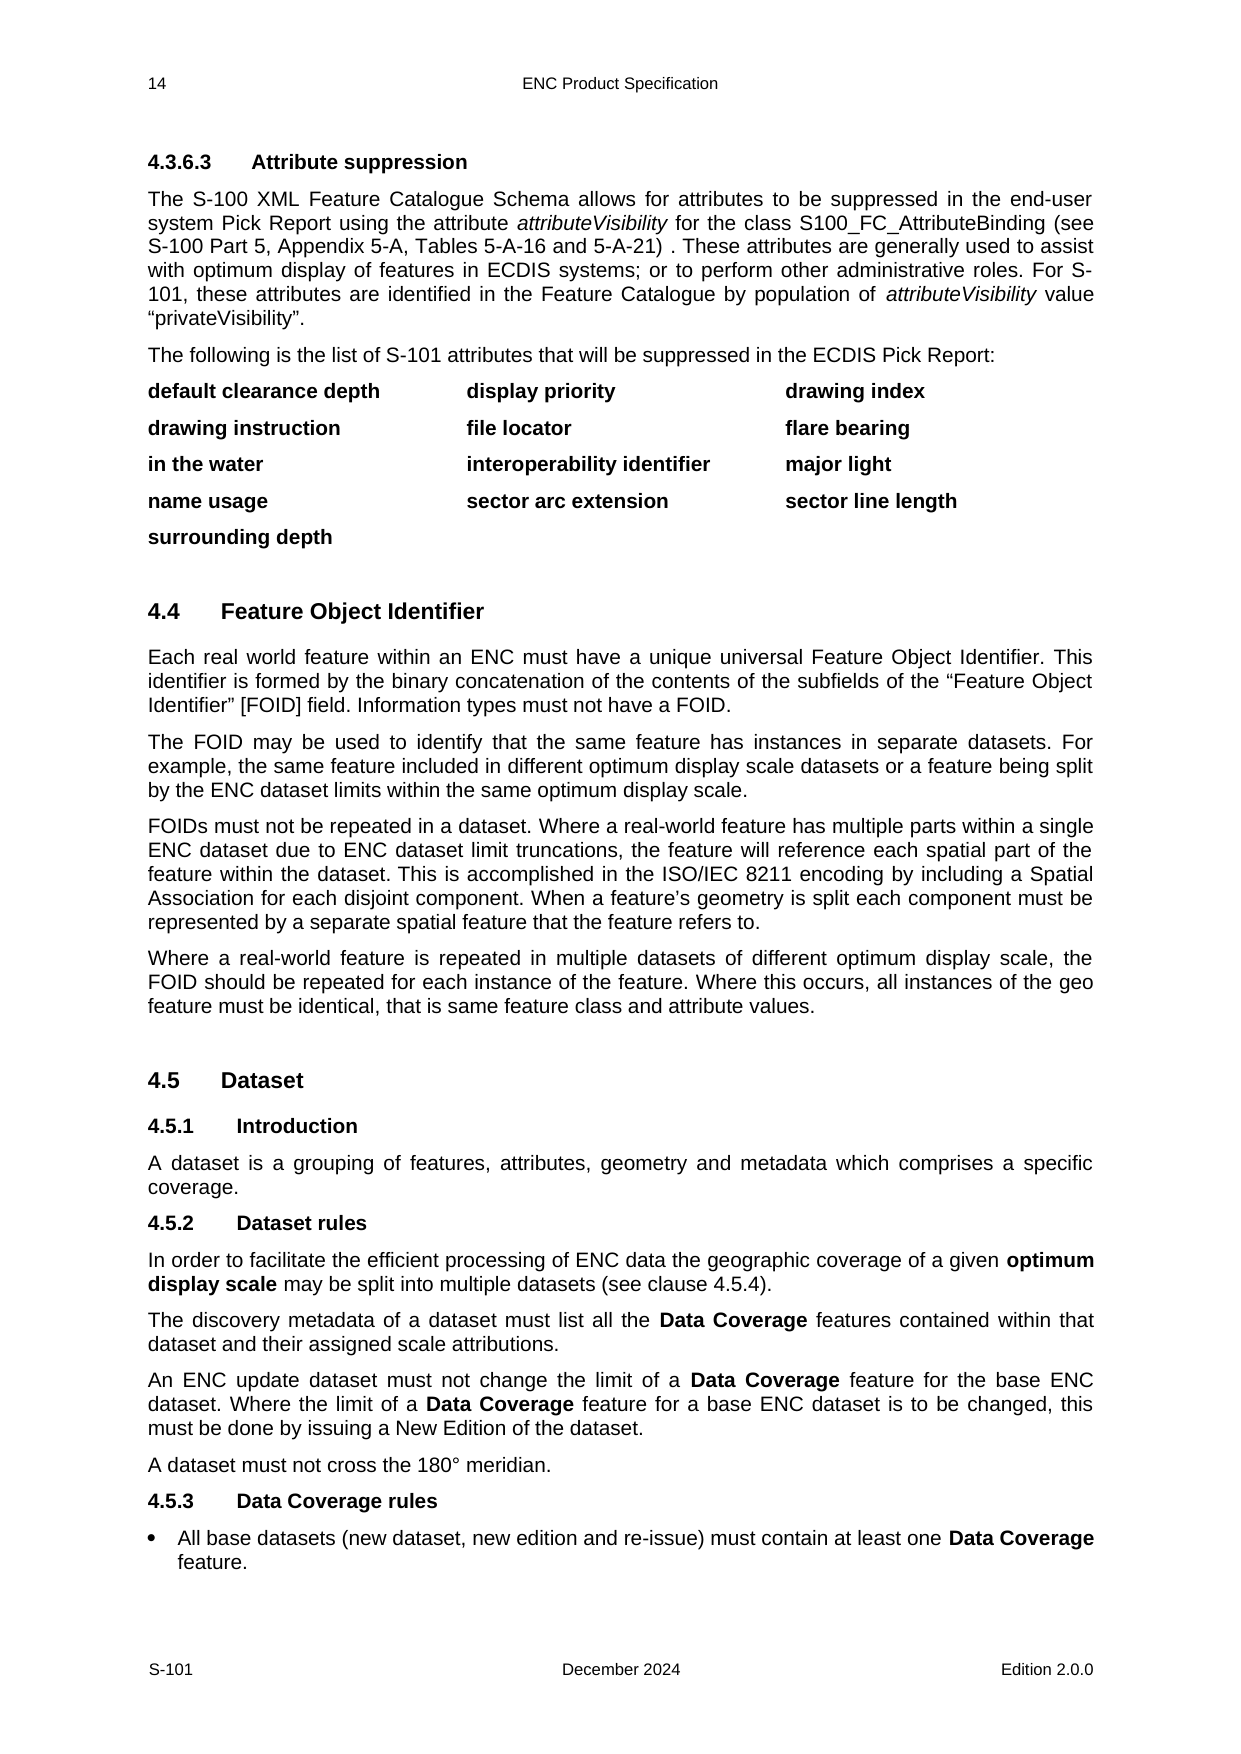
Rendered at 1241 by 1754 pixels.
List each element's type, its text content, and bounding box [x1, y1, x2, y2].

subtitle Introduction [148, 1114, 1094, 1138]
text In order to facilitate the efficient processing of ENC data the geographic coverage of a given optimum display scale may be split into multiple datasets (see clause 4.5.4). [148, 1247, 1094, 1295]
subtitle Data Coverage rules [148, 1489, 1094, 1513]
subtitle Dataset rules [148, 1211, 1094, 1235]
subtitle Attribute suppression [148, 150, 1094, 174]
text drawing instruction file locator flare bearing [148, 416, 1094, 439]
text in the water interoperability identifier major light [148, 452, 1094, 476]
list All base datasets (new dataset, new edition and re-issue) must contain at least one Data Coverage feature. [148, 1526, 1094, 1574]
text The S-100 XML Feature Catalogue Schema allows for attributes to be suppressed in the end-user system Pick Report using the attribute attributeVisibility for the class S100_FC_AttributeBinding (see S-100 Part 5, Appendix 5-A, Tables 5-A-16 and 5-A-21) . These attributes are generally used to assist with optimum display of features in ECDIS systems; or to perform other administrative roles. For S-101, these attributes are identified in the Feature Catalogue by population of attributeVisibility value “privateVisibility”. [148, 186, 1094, 330]
subtitle Feature Object Identifier [148, 598, 1094, 624]
text Each real world feature within an ENC must have a unique universal Feature Object Identifier. This identifier is formed by the binary concatenation of the contents of the subfields of the “Feature Object Identifier” [FOID] field. Information types must not have a FOID. [148, 645, 1094, 717]
text A dataset is a grouping of features, attributes, geometry and metadata which comprises a specific coverage. [148, 1151, 1094, 1198]
text A dataset must not cross the 180° meridian. [148, 1453, 1094, 1477]
text The following is the list of S-101 attributes that will be suppressed in the ECDIS Pick Report: [148, 343, 1094, 367]
text An ENC update dataset must not change the limit of a Data Coverage feature for the base ENC dataset. Where the limit of a Data Coverage feature for a base ENC dataset is to be changed, this must be done by issuing a New Edition of the dataset. [148, 1368, 1094, 1440]
subtitle Dataset [148, 1067, 1094, 1093]
text Where a real-world feature is repeated in multiple datasets of different optimum display scale, the FOID should be repeated for each instance of the feature. Where this occurs, all instances of the geo feature must be identical, that is same feature class and attribute values. [148, 946, 1094, 1018]
text The FOID may be used to identify that the same feature has instances in separate datasets. For example, the same feature included in different optimum display scale datasets or a feature being split by the ENC dataset limits within the same optimum display scale. [148, 729, 1094, 801]
text FOIDs must not be repeated in a dataset. Where a real-world feature has multiple parts within a single ENC dataset due to ENC dataset limit truncations, the feature will reference each spatial part of the feature within the dataset. This is accomplished in the ISO/IEC 8211 encoding by including a Spatial Association for each disjoint component. When a feature’s geometry is split each component must be represented by a separate spatial feature that the feature refers to. [148, 814, 1094, 934]
text The discovery metadata of a dataset must list all the Data Coverage features contained within that dataset and their assigned scale attributions. [148, 1308, 1094, 1356]
text name usage sector arc extension sector line length [148, 488, 1094, 512]
text surrounding depth [148, 525, 1094, 549]
text default clearance depth display priority drawing index [148, 379, 1094, 403]
